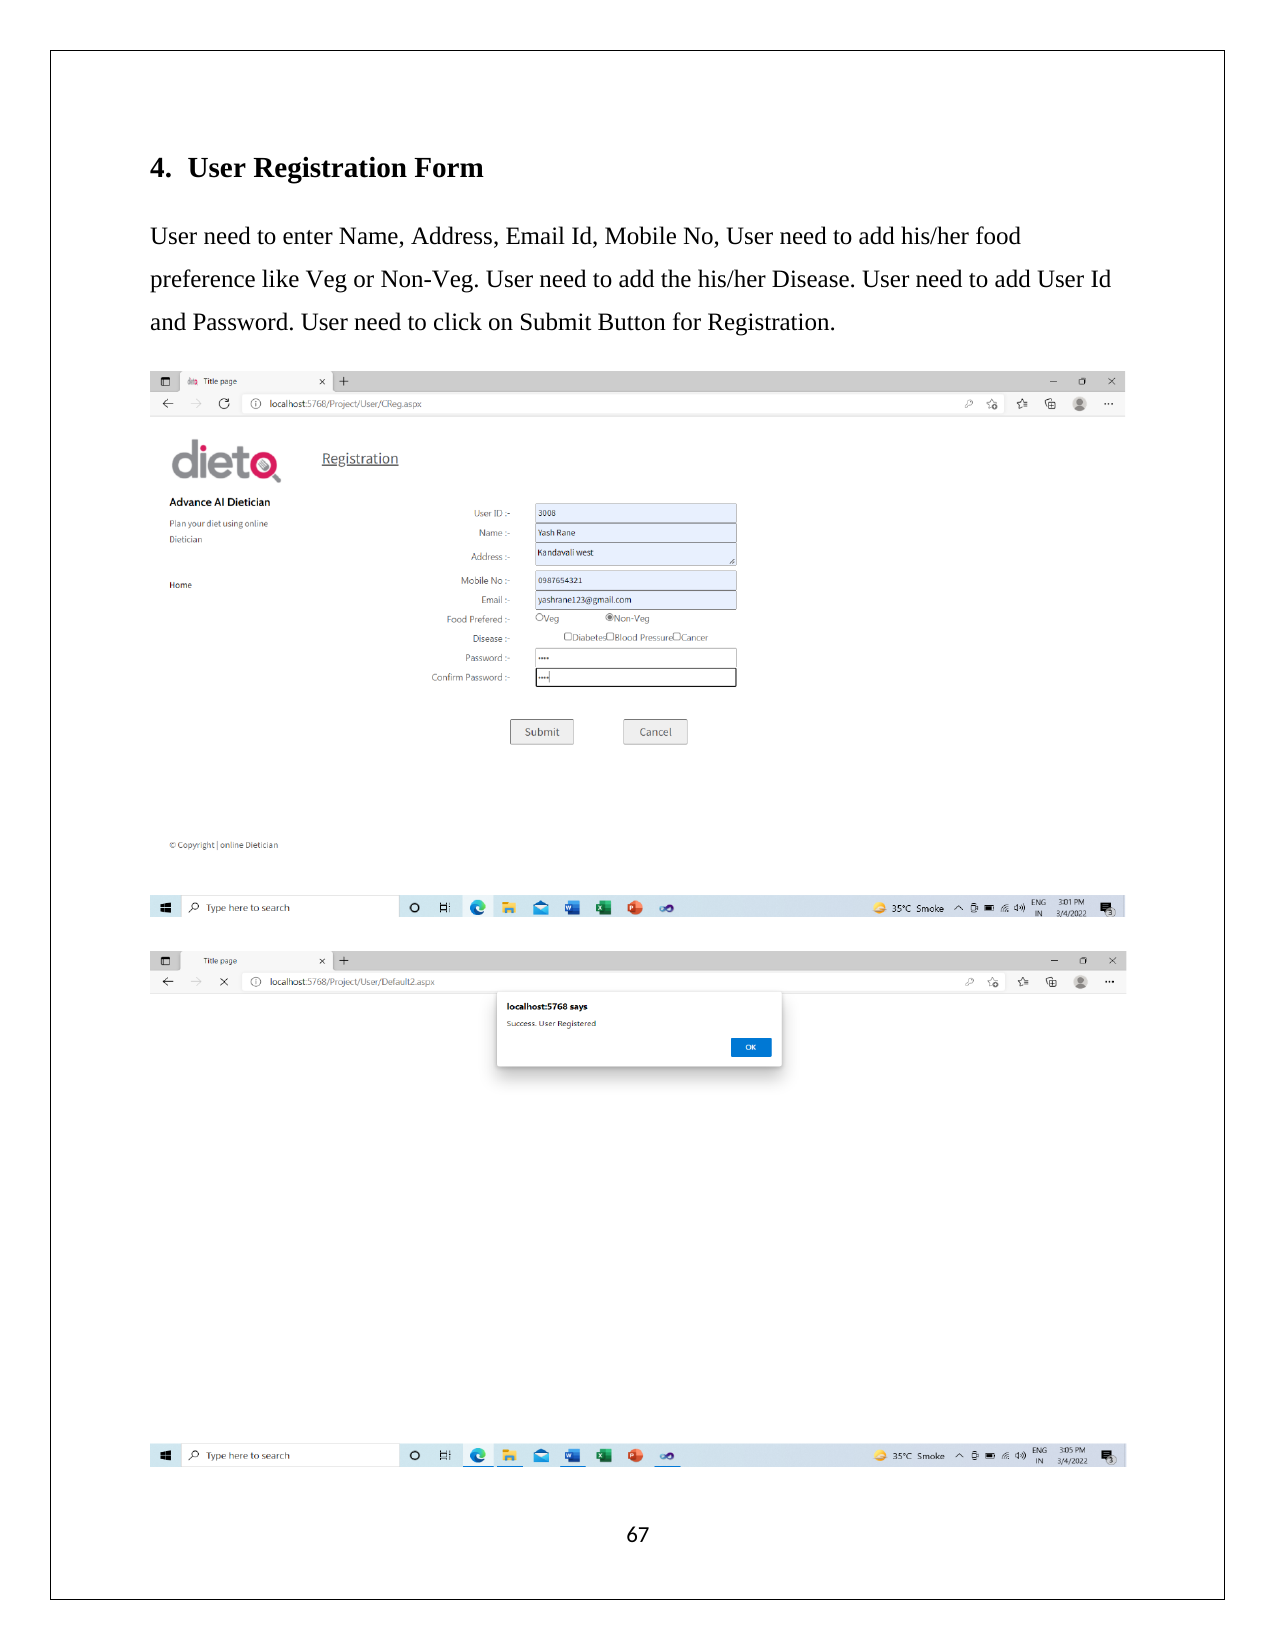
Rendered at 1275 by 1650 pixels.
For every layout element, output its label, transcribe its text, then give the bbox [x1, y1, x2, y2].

picture [150, 951, 1127, 1467]
text User need to enter Name, Address, Email Id, Mobile No, User need to add his/her food preference like Veg or Non-Veg. User need to add the his/her Disease. User need to add User Id and Password. User need to click on Submit Button for Registration. [150, 221, 1125, 336]
picture [150, 371, 1125, 917]
list User Registration Form [150, 150, 1125, 183]
